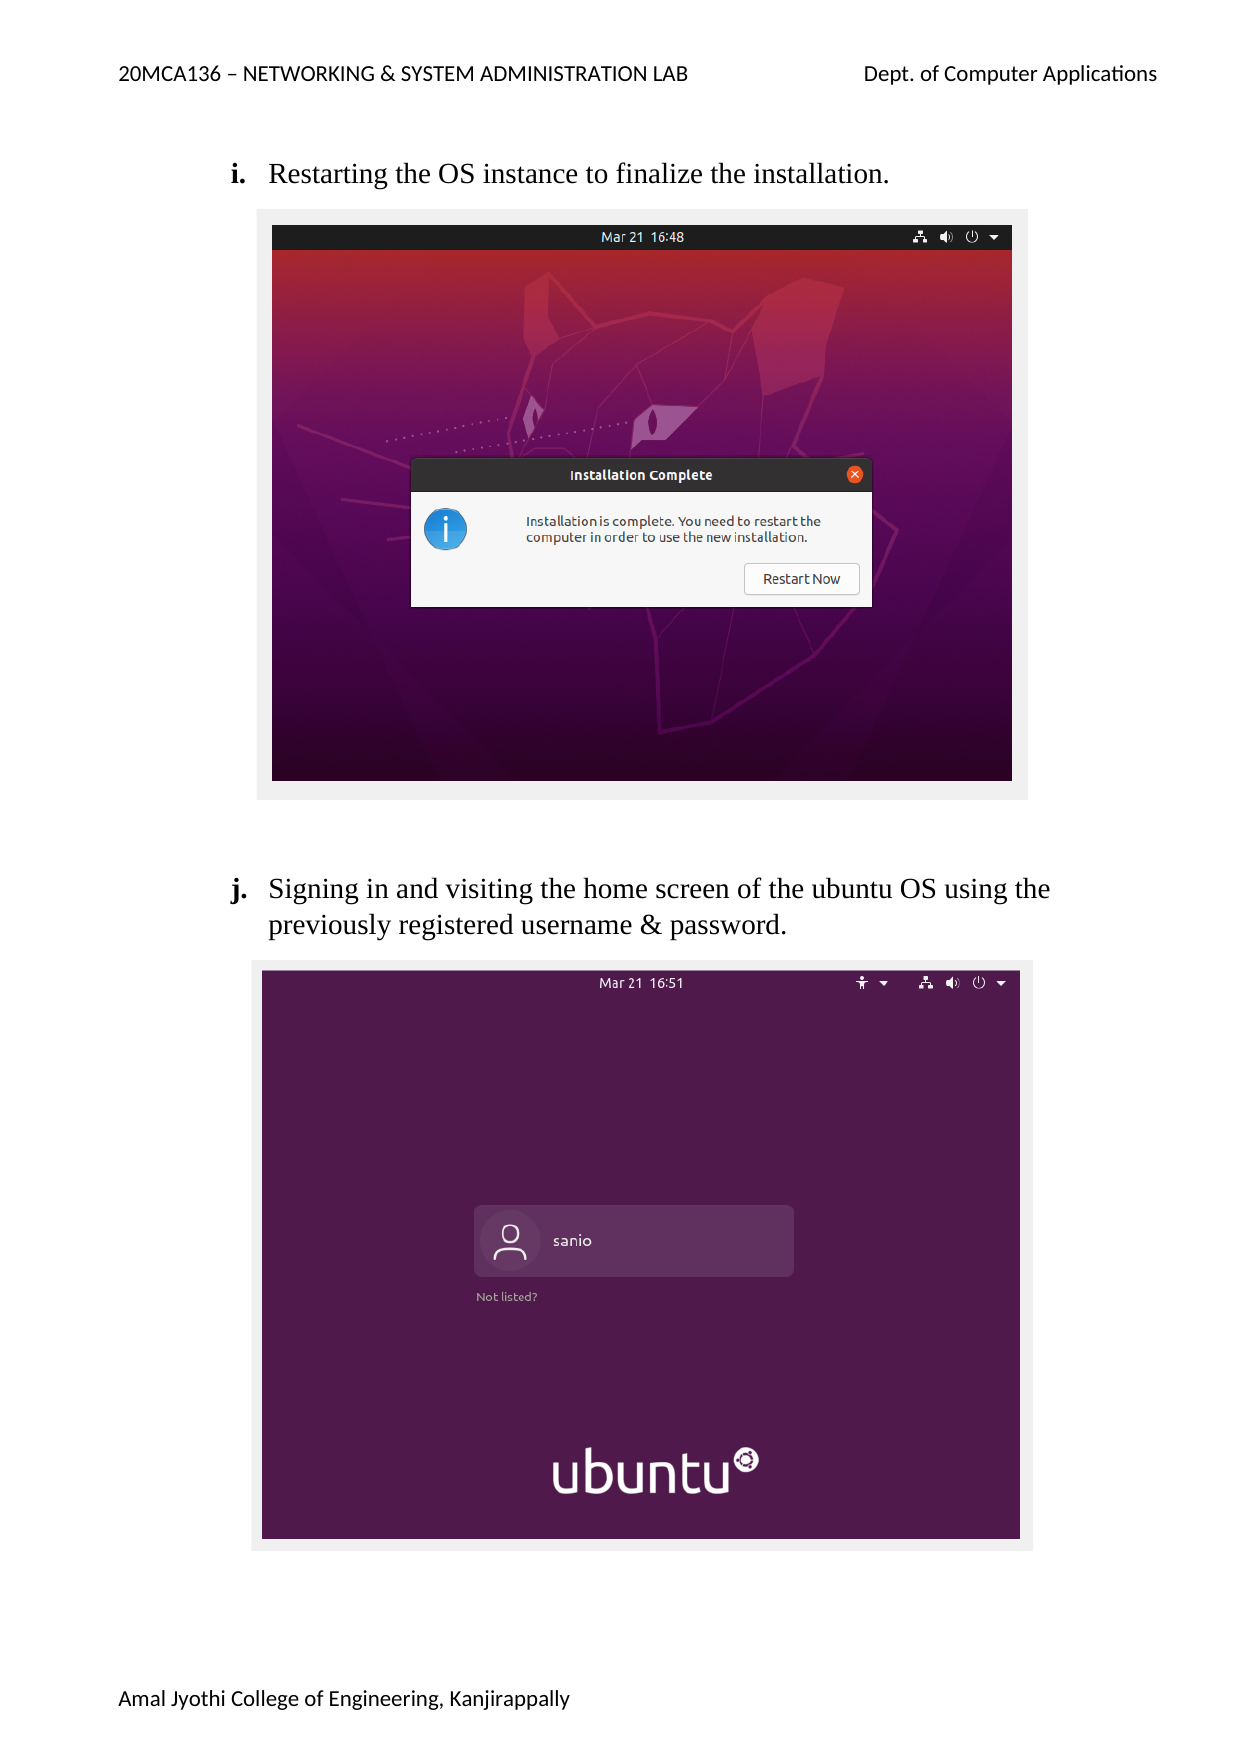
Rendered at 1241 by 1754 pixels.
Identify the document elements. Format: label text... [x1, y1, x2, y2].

list Restarting the OS instance to finalize the installation. [231, 156, 1167, 190]
picture [256, 209, 1028, 800]
list Signing in and visiting the home screen of the ubuntu OS using the previously registered username & password. [231, 871, 1167, 941]
picture [251, 960, 1034, 1551]
